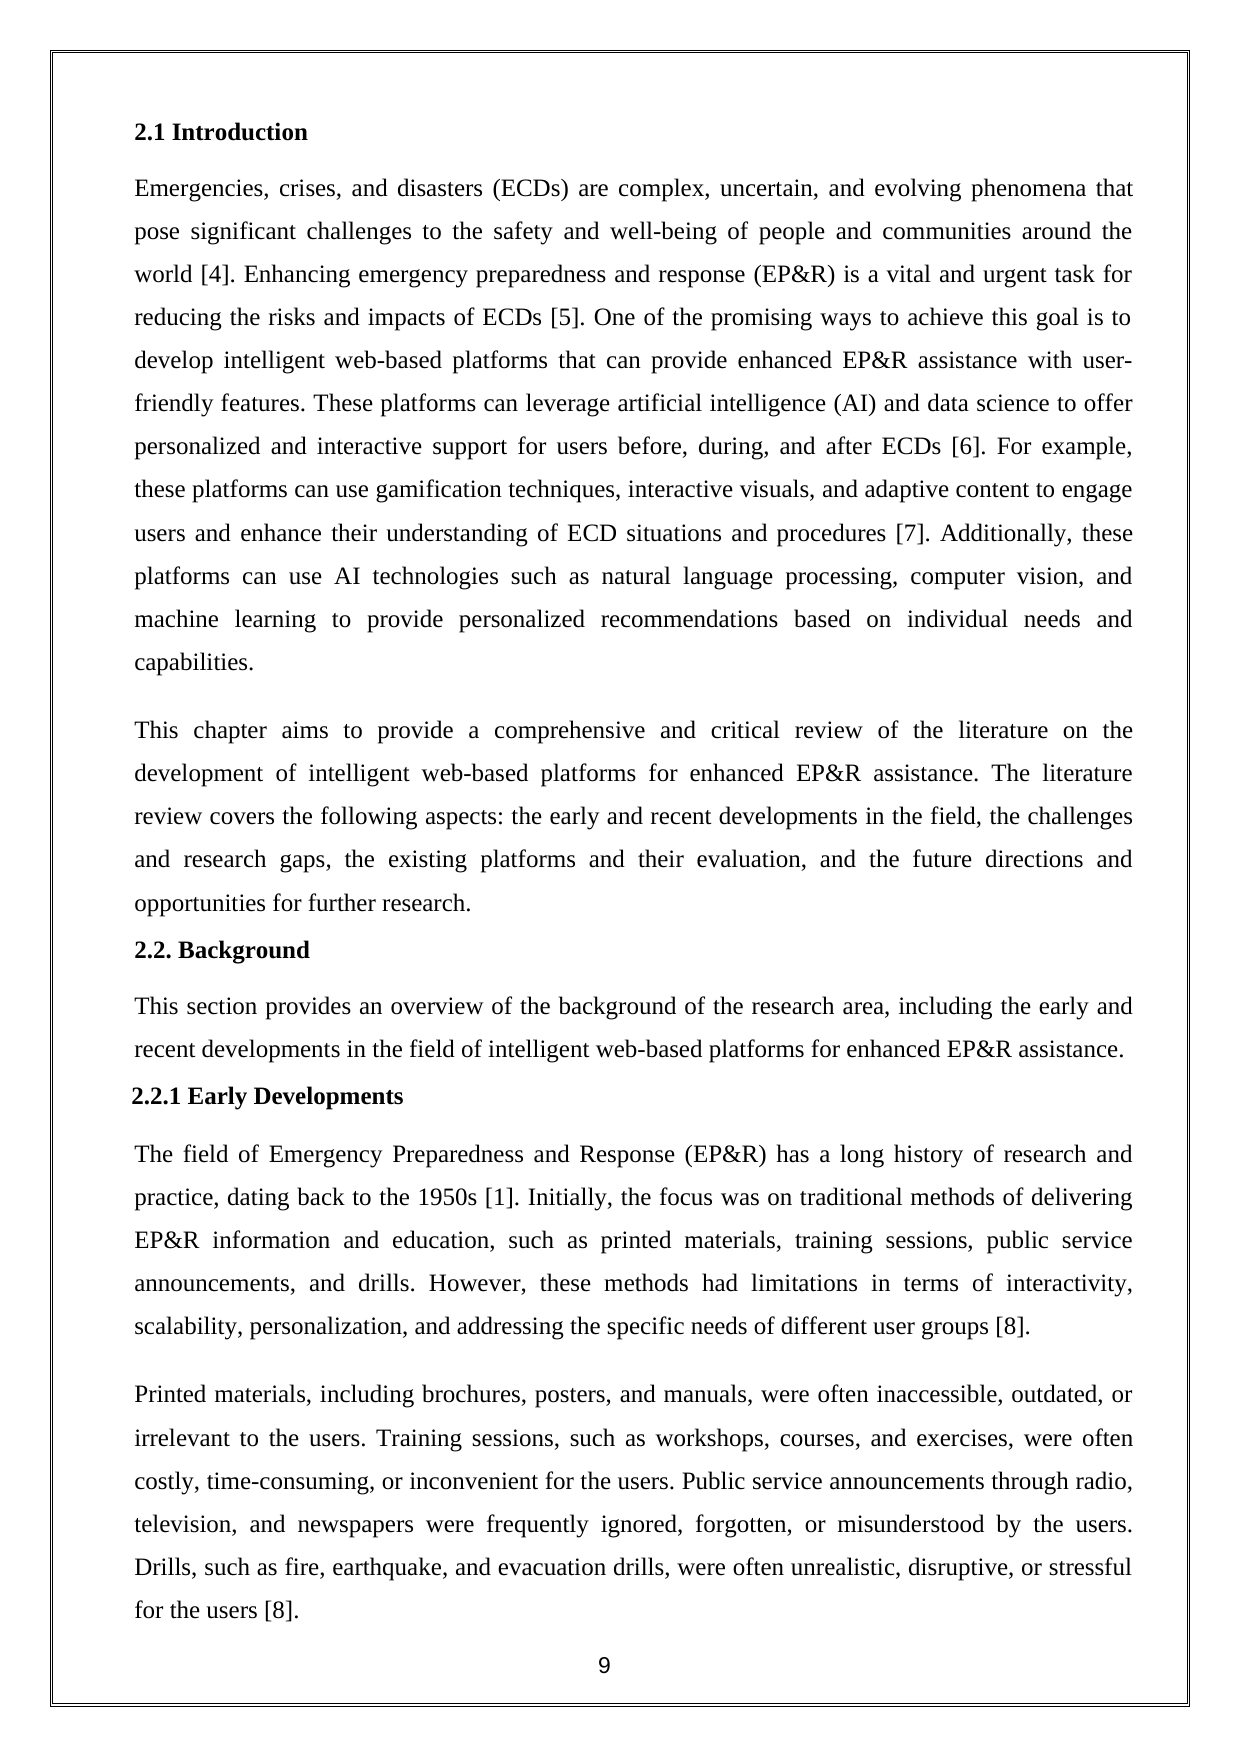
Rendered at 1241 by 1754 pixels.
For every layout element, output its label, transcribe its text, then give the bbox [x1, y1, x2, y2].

text Emergencies, crises, and disasters (ECDs) are complex, uncertain, and evolving phenomena that pose significant challenges to the safety and well-being of people and communities around the world [4]. Enhancing emergency preparedness and response (EP&R) is a vital and urgent task for reducing the risks and impacts of ECDs [5]. One of the promising ways to achieve this goal is to develop intelligent web-based platforms that can provide enhanced EP&R assistance with user-friendly features. These platforms can leverage artificial intelligence (AI) and data science to offer personalized and interactive support for users before, during, and after ECDs [6]. For example, these platforms can use gamification techniques, interactive visuals, and adaptive content to engage users and enhance their understanding of ECD situations and procedures [7]. Additionally, these platforms can use AI technologies such as natural language processing, computer vision, and machine learning to provide personalized recommendations based on individual needs and capabilities. [134, 173, 1134, 676]
text This chapter aims to provide a comprehensive and critical review of the literature on the development of intelligent web-based platforms for enhanced EP&R assistance. The literature review covers the following aspects: the early and recent developments in the field, the challenges and research gaps, the existing platforms and their evaluation, and the future directions and opportunities for further research. [134, 715, 1134, 916]
text This section provides an overview of the background of the research area, including the early and recent developments in the field of intelligent web-based platforms for enhanced EP&R assistance. [134, 991, 1134, 1063]
subtitle 2.2. Background [134, 935, 1134, 964]
subtitle 2.1 Introduction [134, 117, 1134, 145]
text Printed materials, including brochures, posters, and manuals, were often inaccessible, outdated, or irrelevant to the users. Training sessions, such as workshops, courses, and exercises, were often costly, time-consuming, or inconvenient for the users. Public service announcements through radio, television, and newspapers were frequently ignored, forgotten, or misunderstood by the users. Drills, such as fire, earthquake, and evacuation drills, were often unrealistic, disruptive, or stressful for the users [8]. [134, 1379, 1134, 1624]
subtitle 2.2.1 Early Developments [75, 1081, 1134, 1110]
text The field of Emergency Preparedness and Response (EP&R) has a long history of research and practice, dating back to the 1950s [1]. Initially, the focus was on traditional methods of delivering EP&R information and education, such as printed materials, training sessions, public service announcements, and drills. However, these methods had limitations in terms of interactivity, scalability, personalization, and addressing the specific needs of different user groups [8]. [134, 1139, 1134, 1340]
